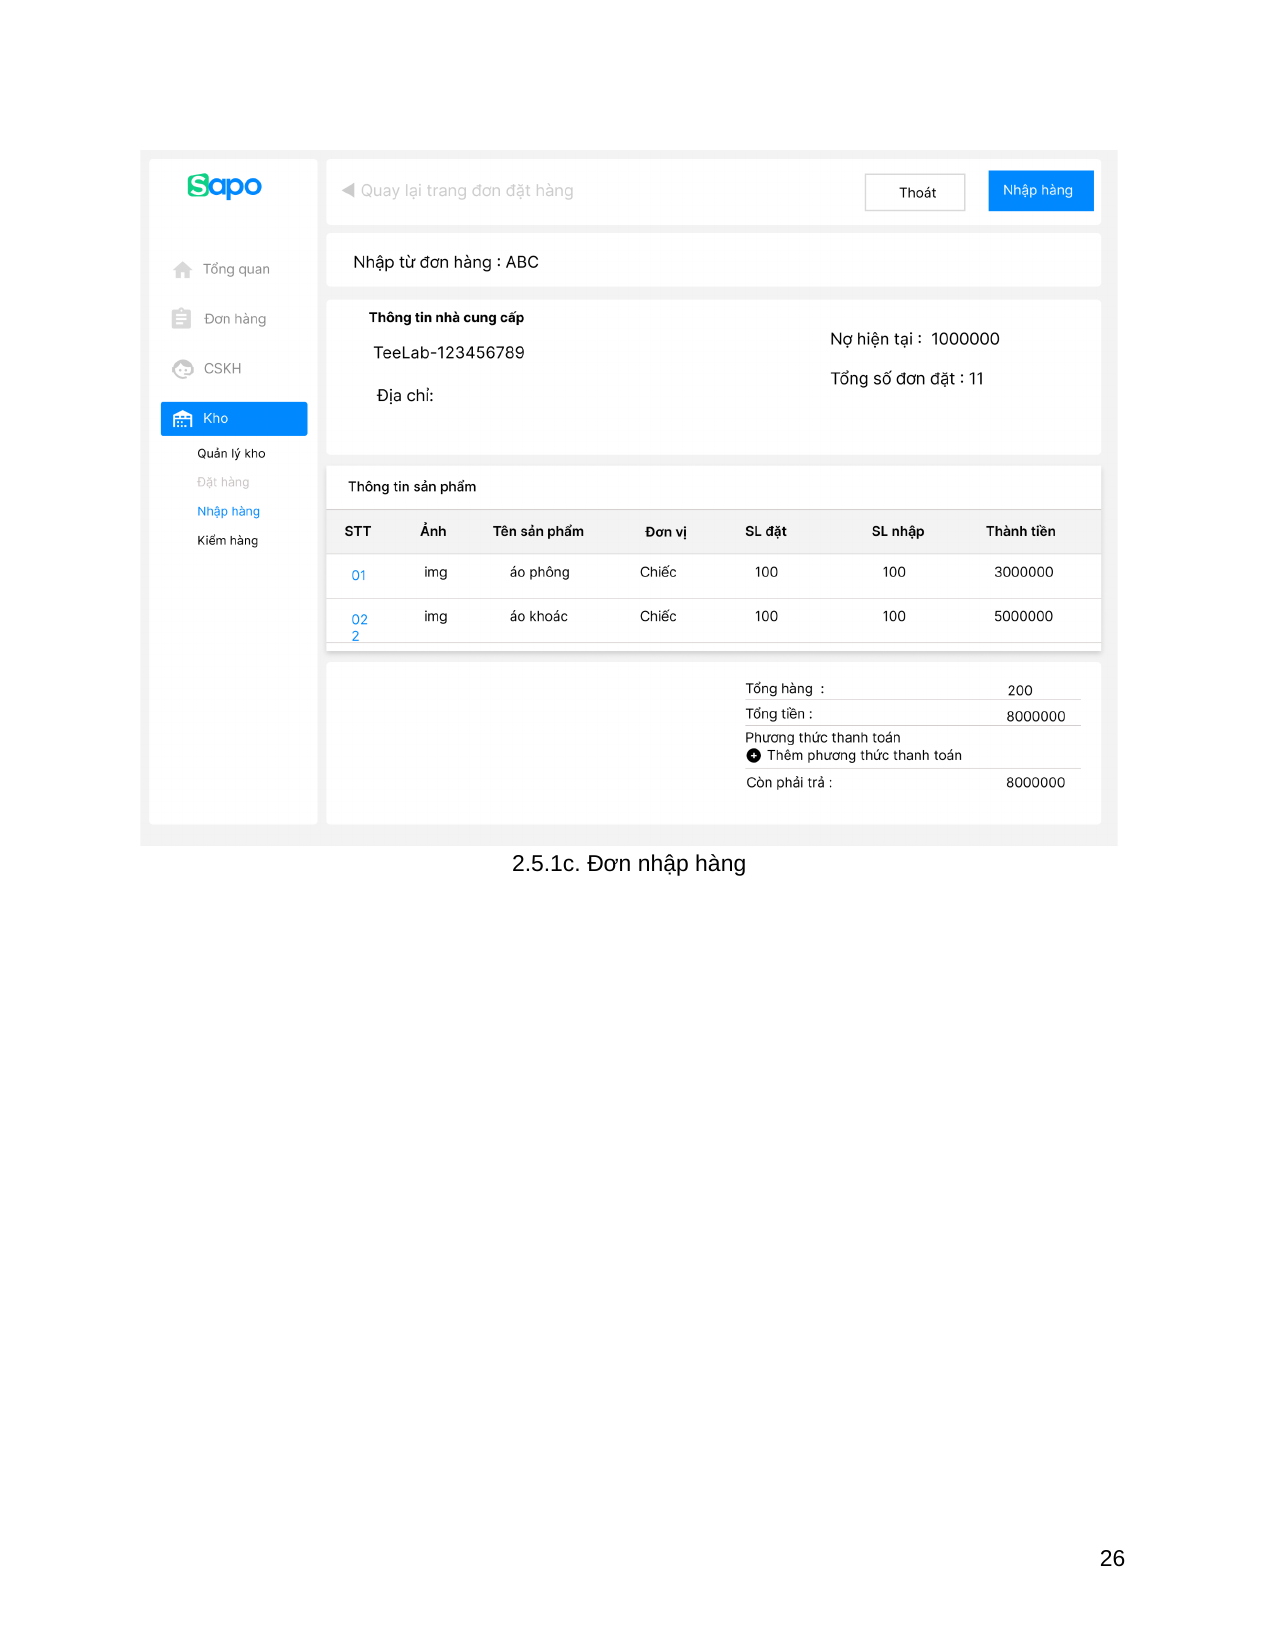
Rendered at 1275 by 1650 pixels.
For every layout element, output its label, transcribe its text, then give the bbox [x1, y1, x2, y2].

text 2.5.1c. Đơn nhập hàng [133, 850, 1125, 876]
picture [140, 150, 1118, 846]
